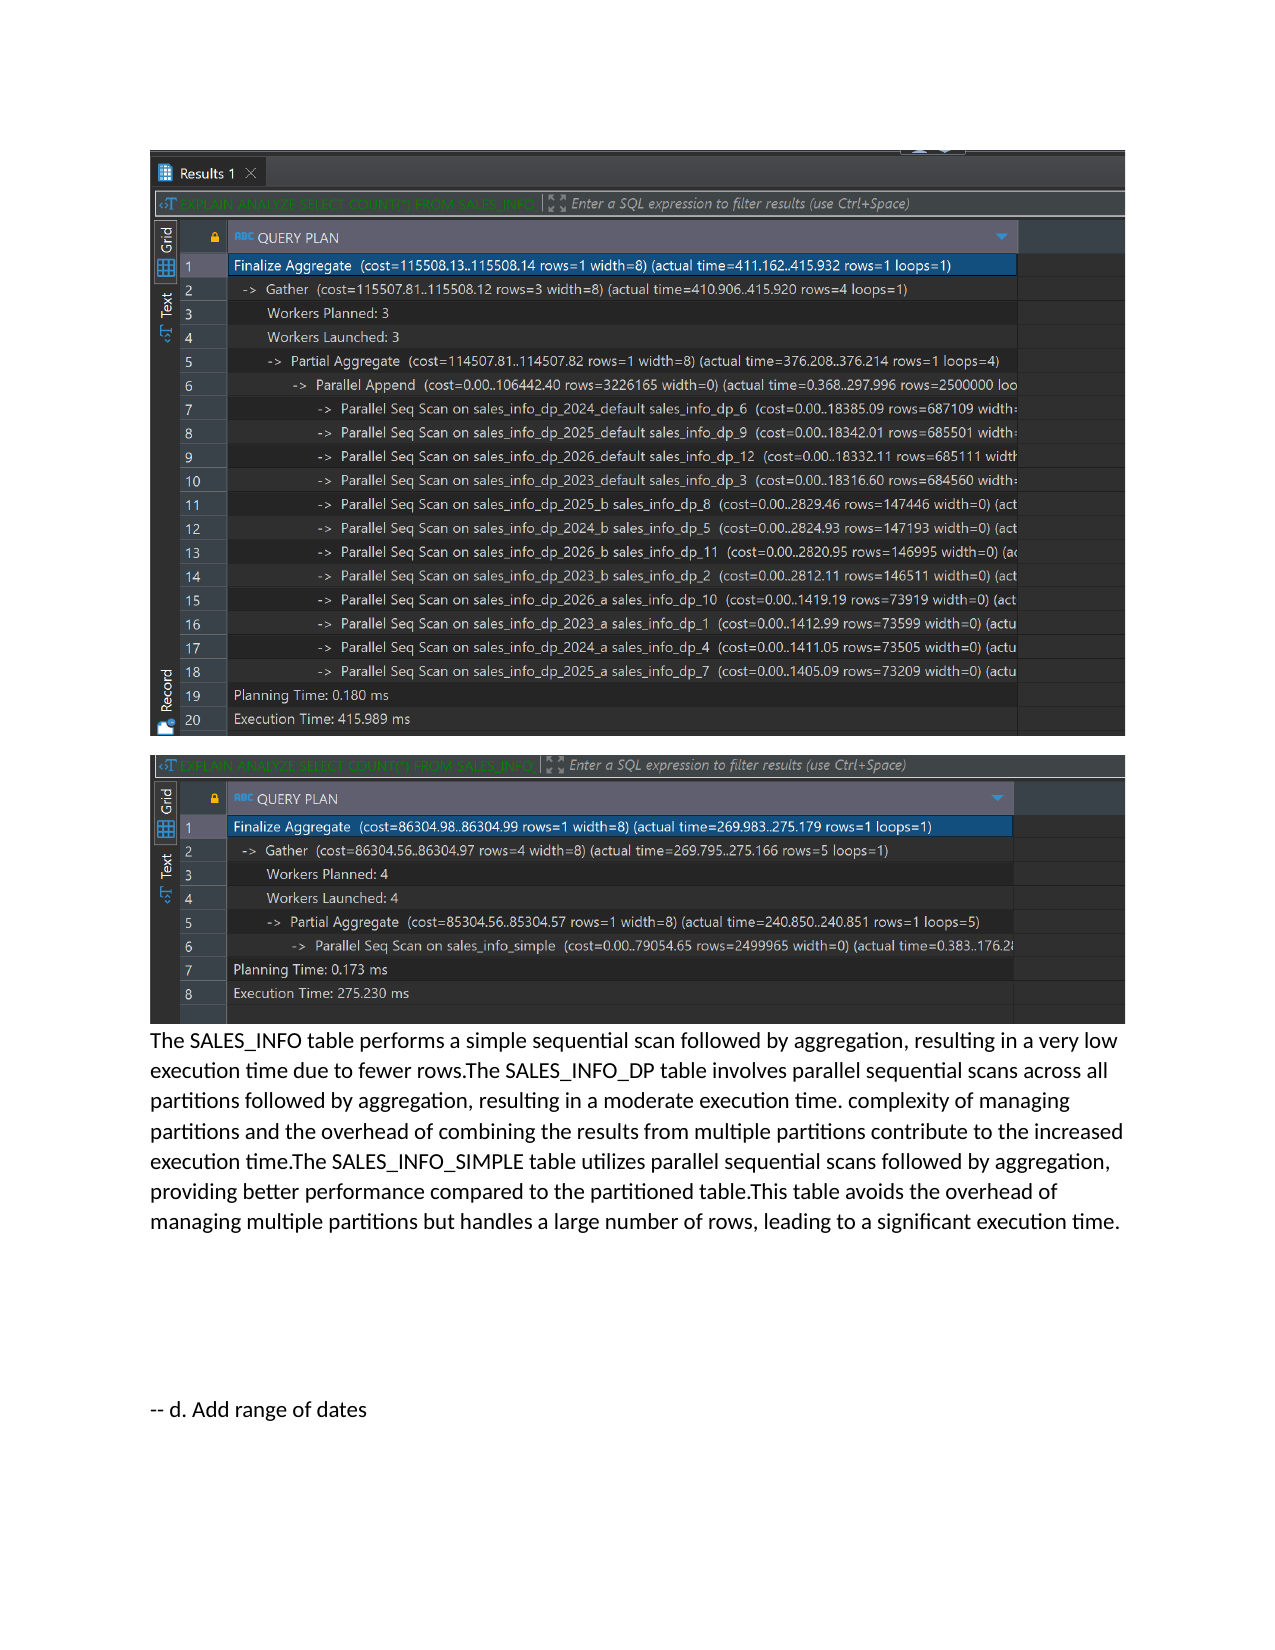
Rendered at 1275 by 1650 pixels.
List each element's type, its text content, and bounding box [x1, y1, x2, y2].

text -- d. Add range of dates [150, 1395, 1125, 1423]
picture [150, 150, 1125, 736]
text The SALES_INFO table performs a simple sequential scan followed by aggregation, resulting in a very low execution time due to fewer rows.The SALES_INFO_DP table involves parallel sequential scans across all partitions followed by aggregation, resulting in a moderate execution time. complexity of managing partitions and the overhead of combining the results from multiple partitions contribute to the increased execution time.The SALES_INFO_SIMPLE table utilizes parallel sequential scans followed by aggregation, providing better performance compared to the partitioned table.This table avoids the overhead of managing multiple partitions but handles a large number of rows, leading to a significant execution time. [150, 1024, 1125, 1235]
picture [150, 755, 1125, 1024]
